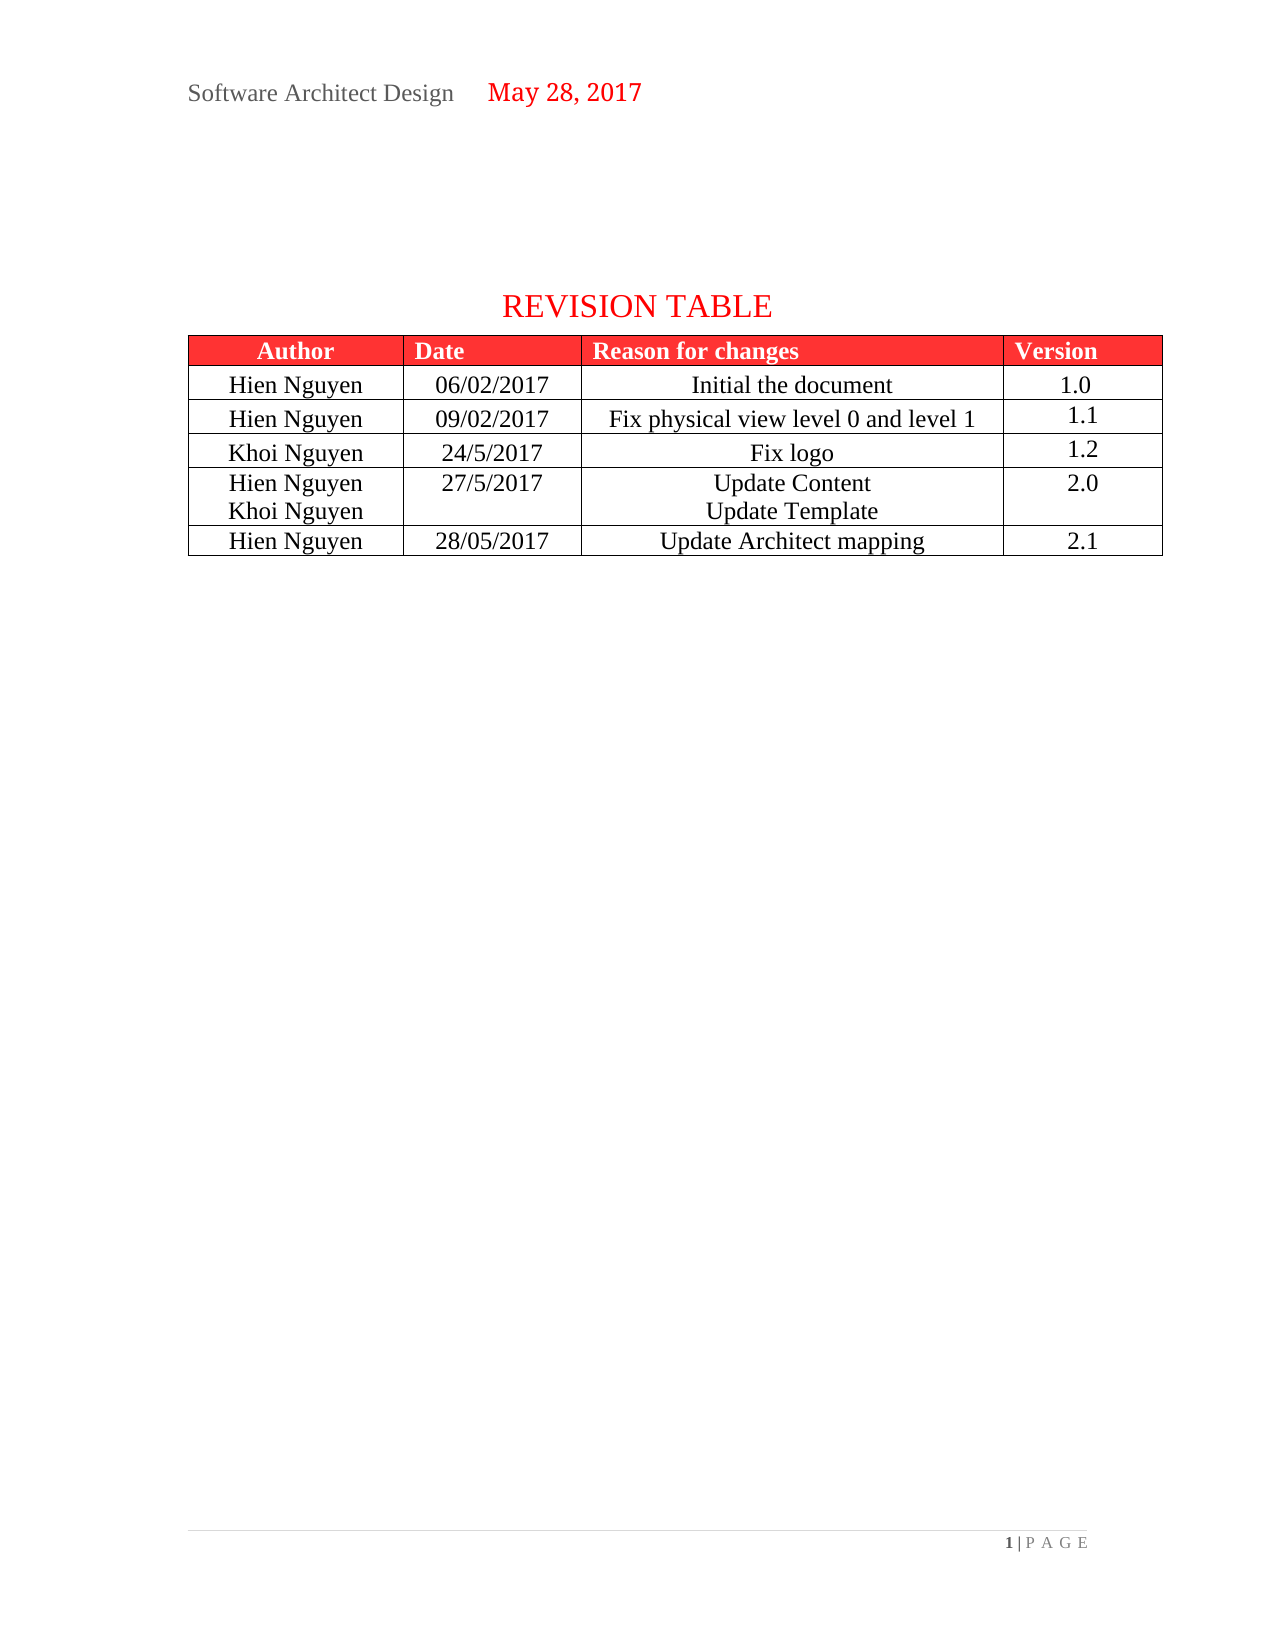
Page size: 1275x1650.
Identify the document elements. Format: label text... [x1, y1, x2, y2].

table_cell 1.1 [1004, 400, 1162, 433]
table_header Reason for changes [582, 336, 1003, 365]
table_header Author [189, 336, 403, 365]
table_cell 28/05/2017 [404, 526, 581, 555]
table_cell 1.2 [1004, 434, 1162, 467]
table_cell Hien Nguyen [189, 366, 403, 399]
subtitle Revision Table [187, 287, 1087, 325]
table_cell Hien Nguyen [189, 400, 403, 433]
table_cell 2.0 [1004, 468, 1162, 525]
table_header Version [1004, 336, 1162, 365]
table_cell Hien Nguyen Khoi Nguyen [189, 468, 403, 525]
table_cell 24/5/2017 [404, 434, 581, 467]
table_cell Fix logo [582, 434, 1003, 467]
table_cell 27/5/2017 [404, 468, 581, 525]
table_cell 06/02/2017 [404, 366, 581, 399]
table_cell Hien Nguyen [189, 526, 403, 555]
table_cell 1.0 [1004, 366, 1162, 399]
table_header Date [404, 336, 581, 365]
table_cell Update Content Update Template [582, 468, 1003, 525]
table_cell 2.1 [1004, 526, 1162, 555]
table_cell 09/02/2017 [404, 400, 581, 433]
table_cell Initial the document [582, 366, 1003, 399]
table_cell Update Architect mapping [582, 526, 1003, 555]
table_cell Fix physical view level 0 and level 1 [582, 400, 1003, 433]
table_cell Khoi Nguyen [189, 434, 403, 467]
